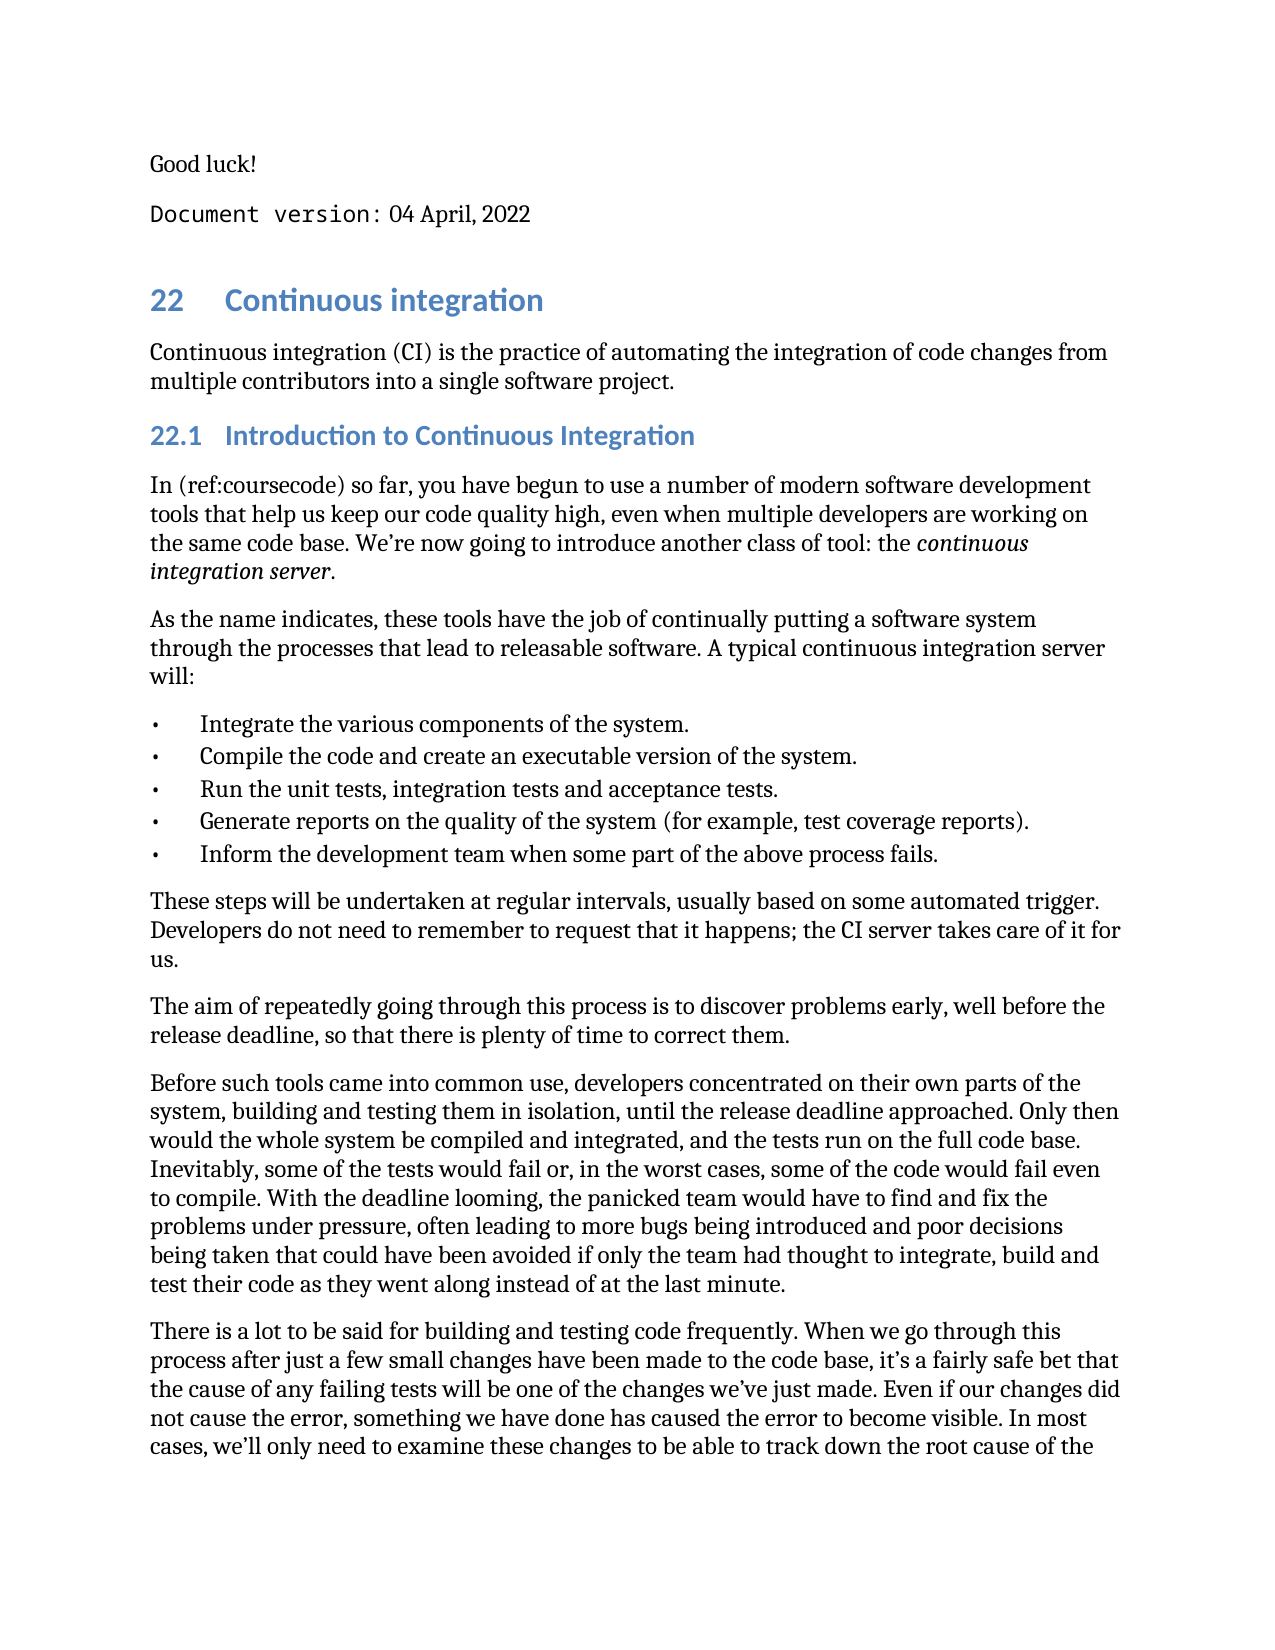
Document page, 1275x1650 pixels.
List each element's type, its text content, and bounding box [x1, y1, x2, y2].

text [150, 1317, 1125, 1461]
text These steps will be undertaken at regular intervals, usually based on some automated trigger. Developers do not need to remember to request that it happens; the CI server takes care of it for us. [150, 887, 1125, 973]
subtitle 22 Continuous integration [150, 279, 1125, 319]
subtitle 22.1 Introduction to Continuous Integration [150, 417, 1125, 452]
text Document version: 04 April, 2022 [150, 197, 1125, 229]
list Integrate the various components of the system. [150, 710, 1125, 738]
list Compile the code and create an executable version of the system. [150, 742, 1125, 771]
text As the name indicates, these tools have the job of continually putting a software system through the processes that lead to releasable software. A typical continuous integration server will: [150, 605, 1125, 691]
list Inform the development team when some part of the above process fails. [150, 840, 1125, 868]
text Good luck! [150, 150, 1125, 179]
text Before such tools came into common use, developers concentrated on their own parts of the system, building and testing them in isolation, until the release deadline approached. Only then would the whole system be compiled and integrated, and the tests run on the full code base. Inevitably, some of the tests would fail or, in the worst cases, some of the code would fail even to compile. With the deadline looming, the panicked team would have to find and fix the problems under pressure, often leading to more bugs being introduced and poor decisions being taken that could have been avoided if only the team had thought to integrate, build and test their code as they went along instead of at the last minute. [150, 1068, 1125, 1298]
text In (ref:coursecode) so far, you have begun to use a number of modern software development tools that help us keep our code quality high, even when multiple developers are working on the same code base. We’re now going to introduce another class of tool: the continuous integration server. [150, 471, 1125, 586]
text The aim of repeatedly going through this process is to discover problems early, well before the release deadline, so that there is plenty of time to correct them. [150, 992, 1125, 1050]
list Generate reports on the quality of the system (for example, test coverage reports). [150, 807, 1125, 836]
text Continuous integration (CI) is the practice of automating the integration of code changes from multiple contributors into a single software project. [150, 338, 1125, 396]
list Run the unit tests, integration tests and acceptance tests. [150, 775, 1125, 803]
